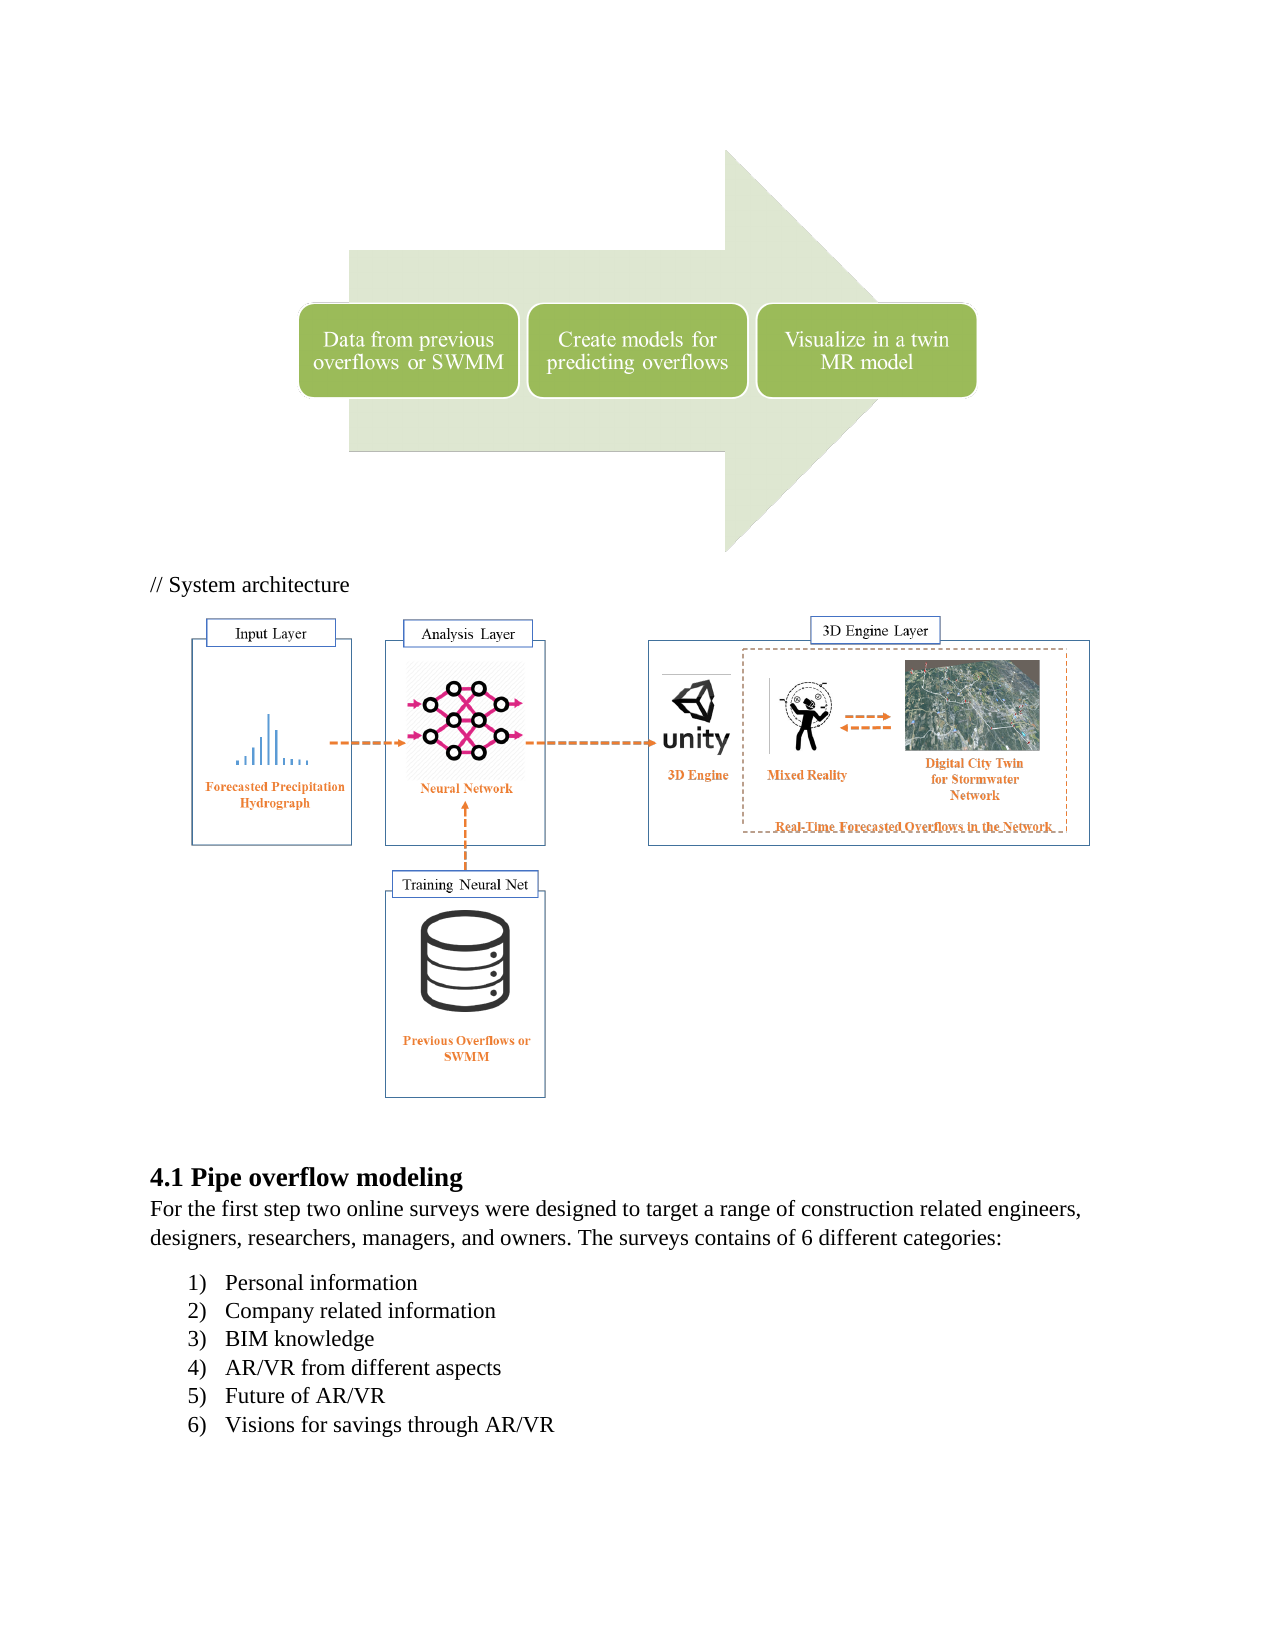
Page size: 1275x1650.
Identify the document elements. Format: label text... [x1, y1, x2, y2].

picture [297, 150, 978, 552]
subtitle 4.1 Pipe overflow modeling [150, 1162, 1125, 1193]
list BIM knowledge [187, 1326, 1125, 1352]
list Visions for savings through AR/VR [187, 1411, 1125, 1437]
list Company related information [187, 1297, 1125, 1323]
list Future of AR/VR [187, 1382, 1125, 1409]
text For the first step two online surveys were designed to target a range of construction related engineers, designers, researchers, managers, and owners. The surveys contains of 6 different categories: [150, 1195, 1125, 1250]
list AR/VR from different aspects [187, 1354, 1125, 1380]
picture [185, 615, 1090, 1098]
text // System architecture [150, 571, 1125, 597]
list Personal information [187, 1269, 1125, 1295]
